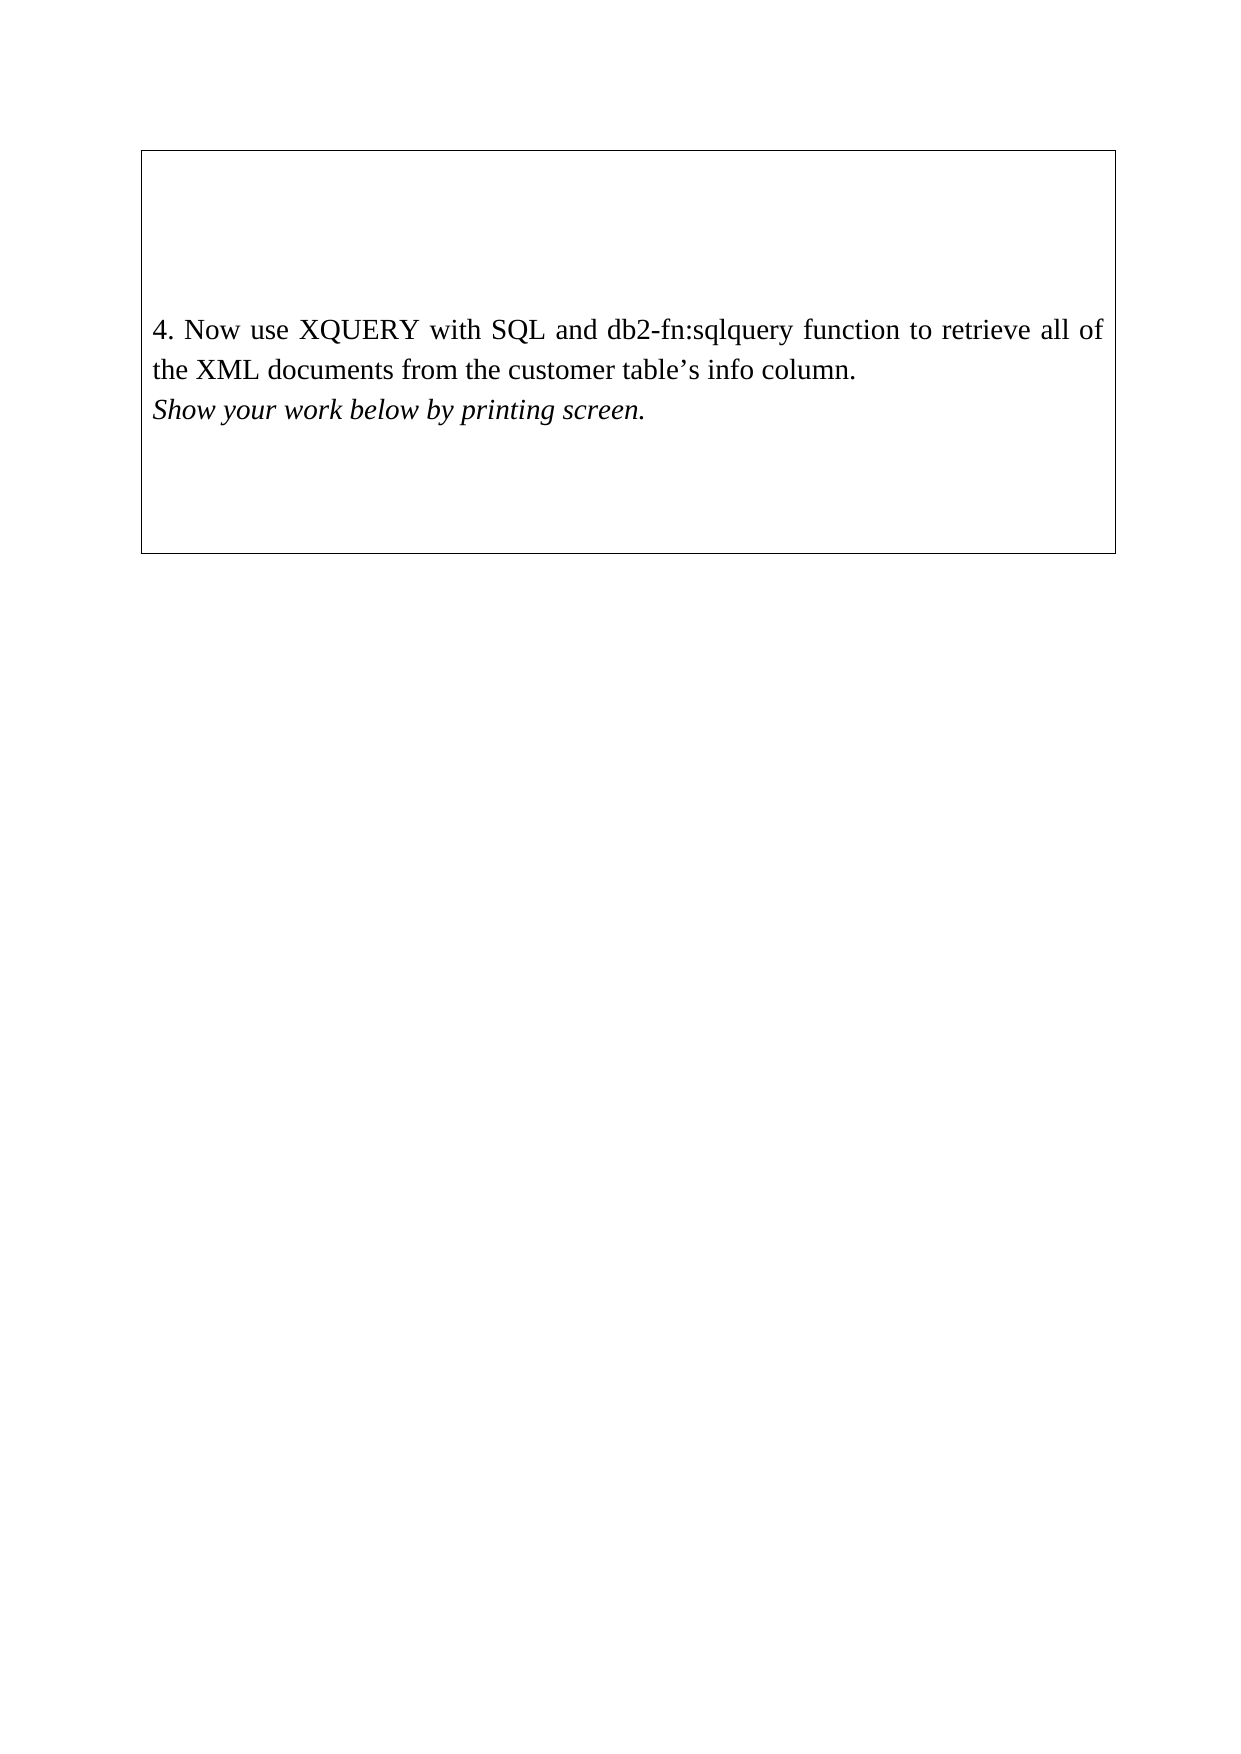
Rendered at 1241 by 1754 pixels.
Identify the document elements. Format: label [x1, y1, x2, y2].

table_cell [142, 151, 1115, 553]
